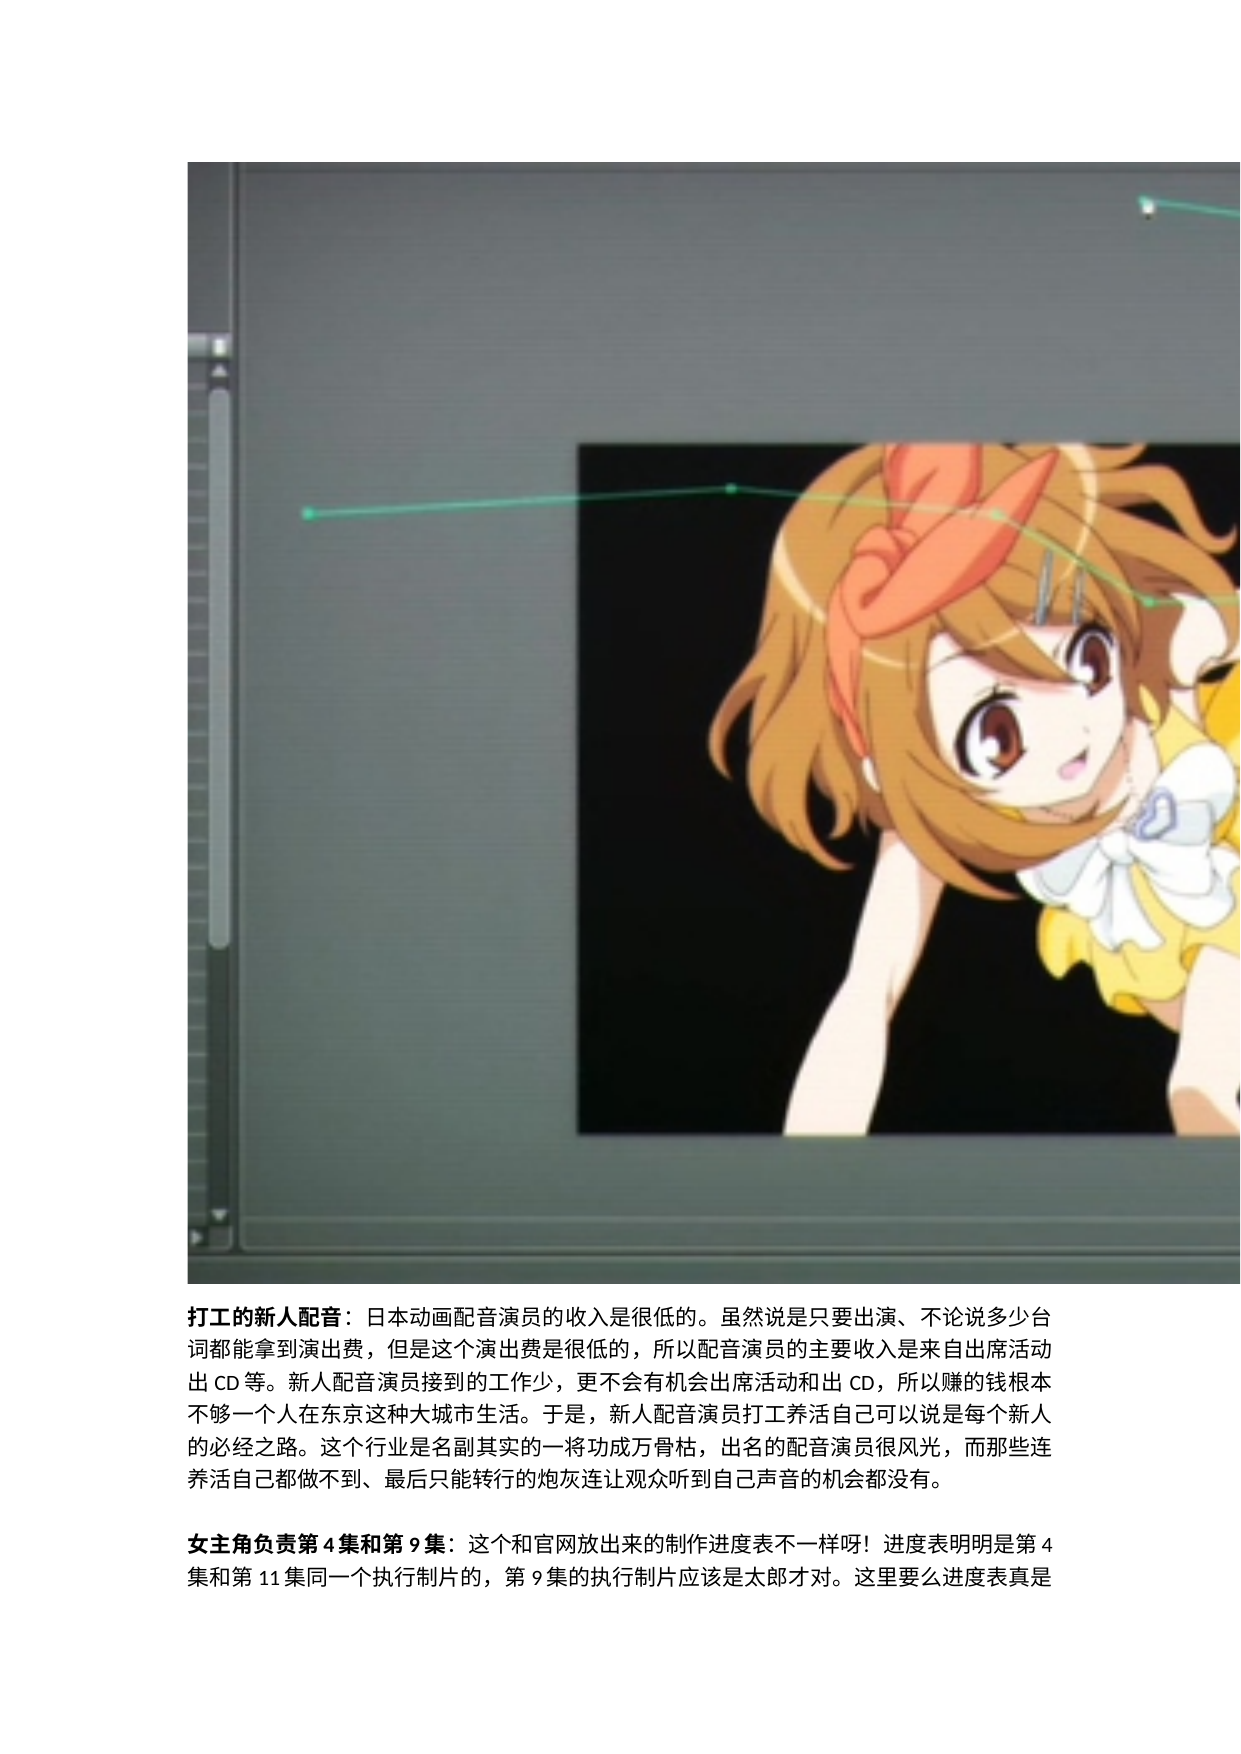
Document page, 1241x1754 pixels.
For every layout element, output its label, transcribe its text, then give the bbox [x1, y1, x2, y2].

picture [187, 162, 1241, 1284]
